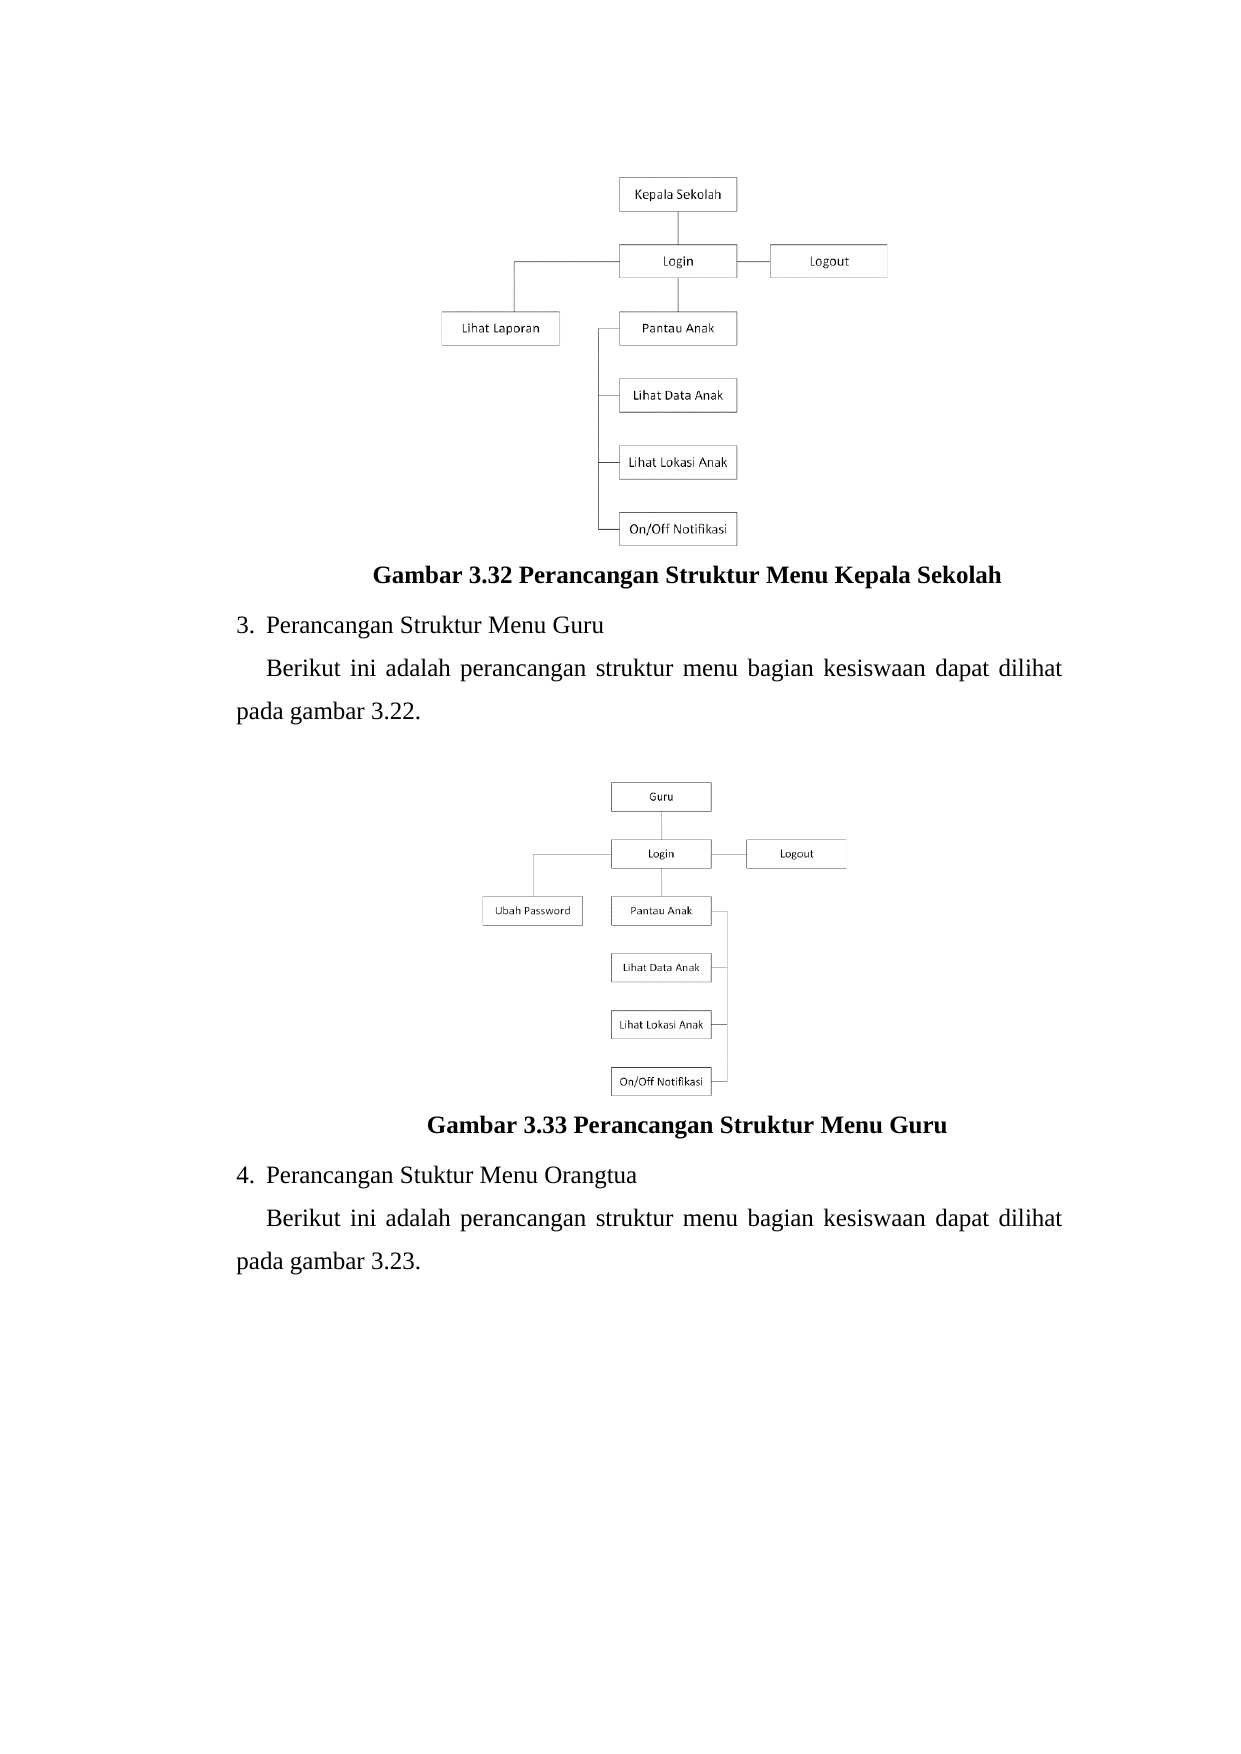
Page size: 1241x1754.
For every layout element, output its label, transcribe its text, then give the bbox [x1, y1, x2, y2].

picture [441, 177, 888, 546]
text Berikut ini adalah perancangan struktur menu bagian kesiswaan dapat dilihat pada gambar 3.23. [236, 1203, 1063, 1275]
list Perancangan Stuktur Menu Orangtua [236, 1160, 1063, 1189]
picture [482, 782, 847, 1096]
list Perancangan Struktur Menu Guru [236, 610, 1063, 639]
text Berikut ini adalah perancangan struktur menu bagian kesiswaan dapat dilihat pada gambar 3.22. [236, 653, 1063, 725]
text Gambar 3.32 Perancangan Struktur Menu Kepala Sekolah [236, 560, 1063, 589]
text Gambar 3.33 Perancangan Struktur Menu Guru [236, 1110, 1063, 1139]
